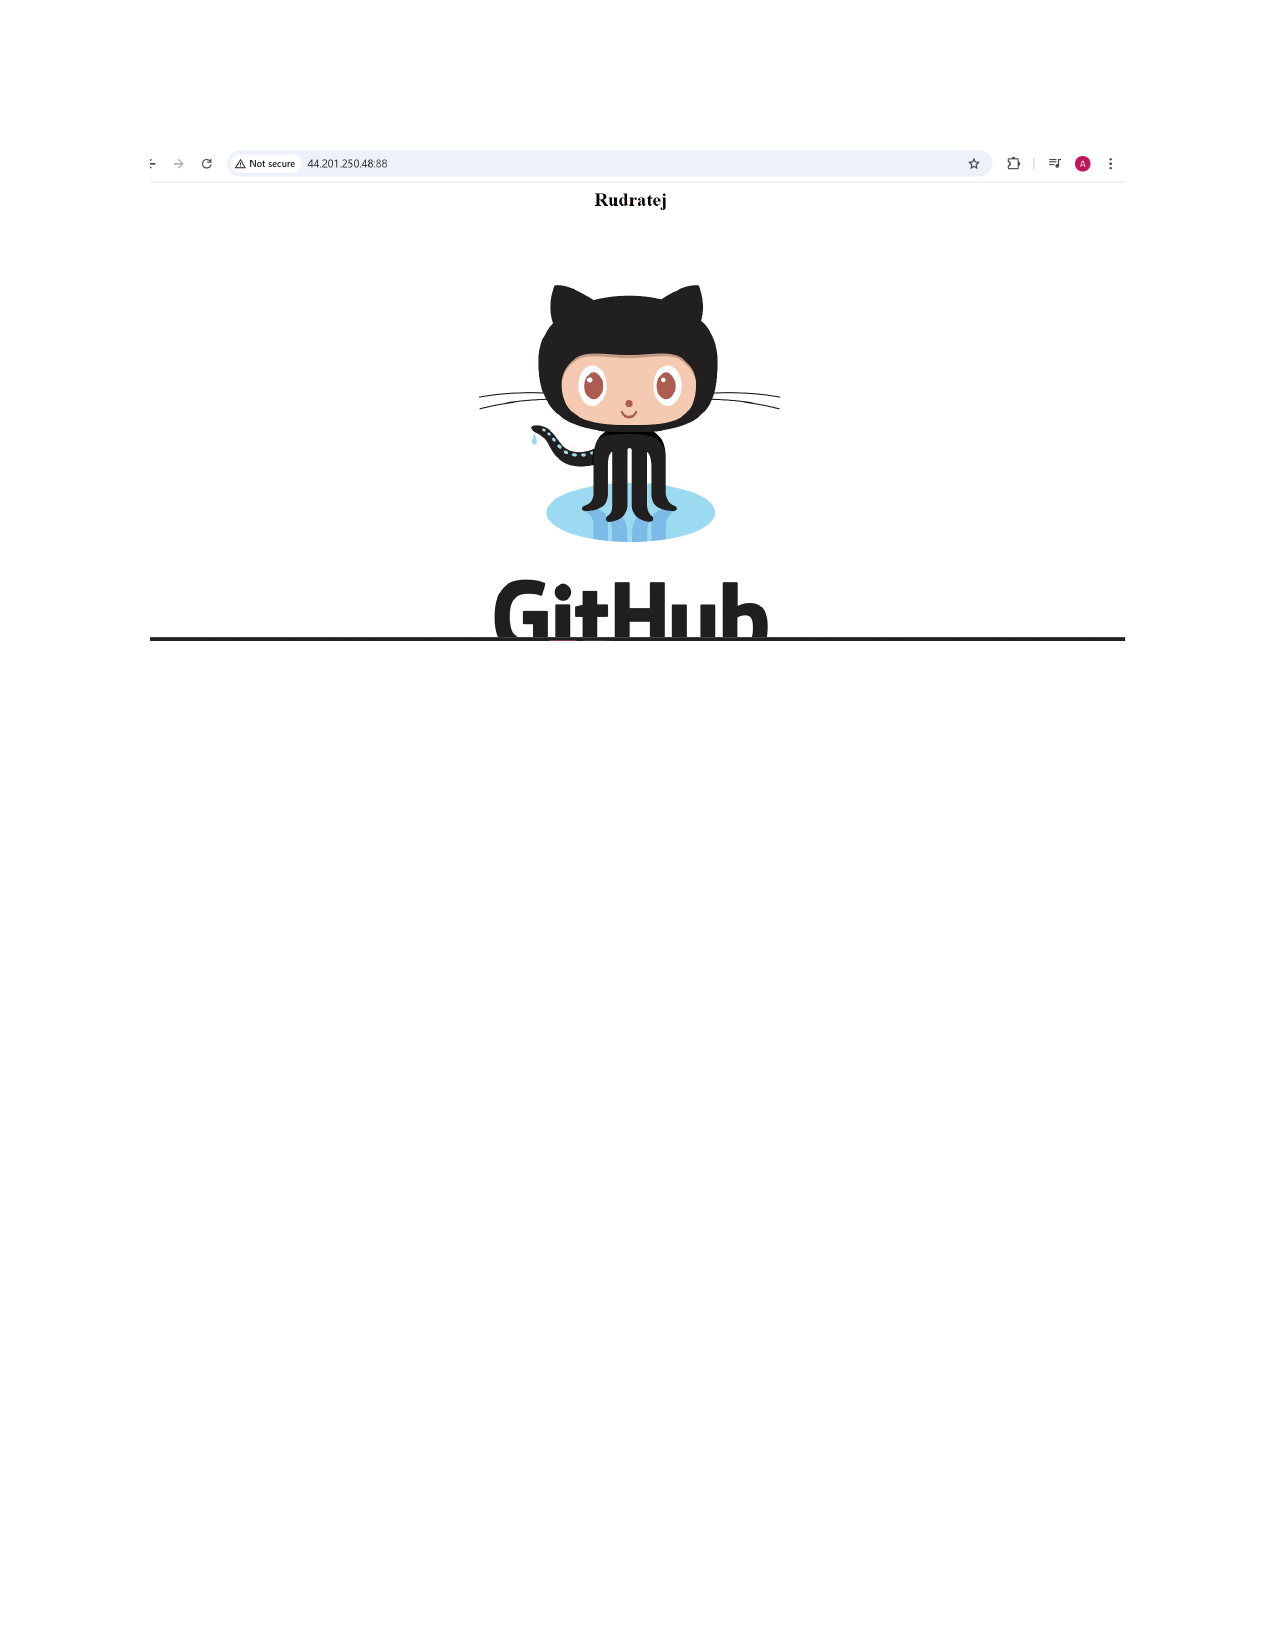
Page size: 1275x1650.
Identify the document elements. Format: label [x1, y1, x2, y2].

picture [150, 150, 1125, 641]
